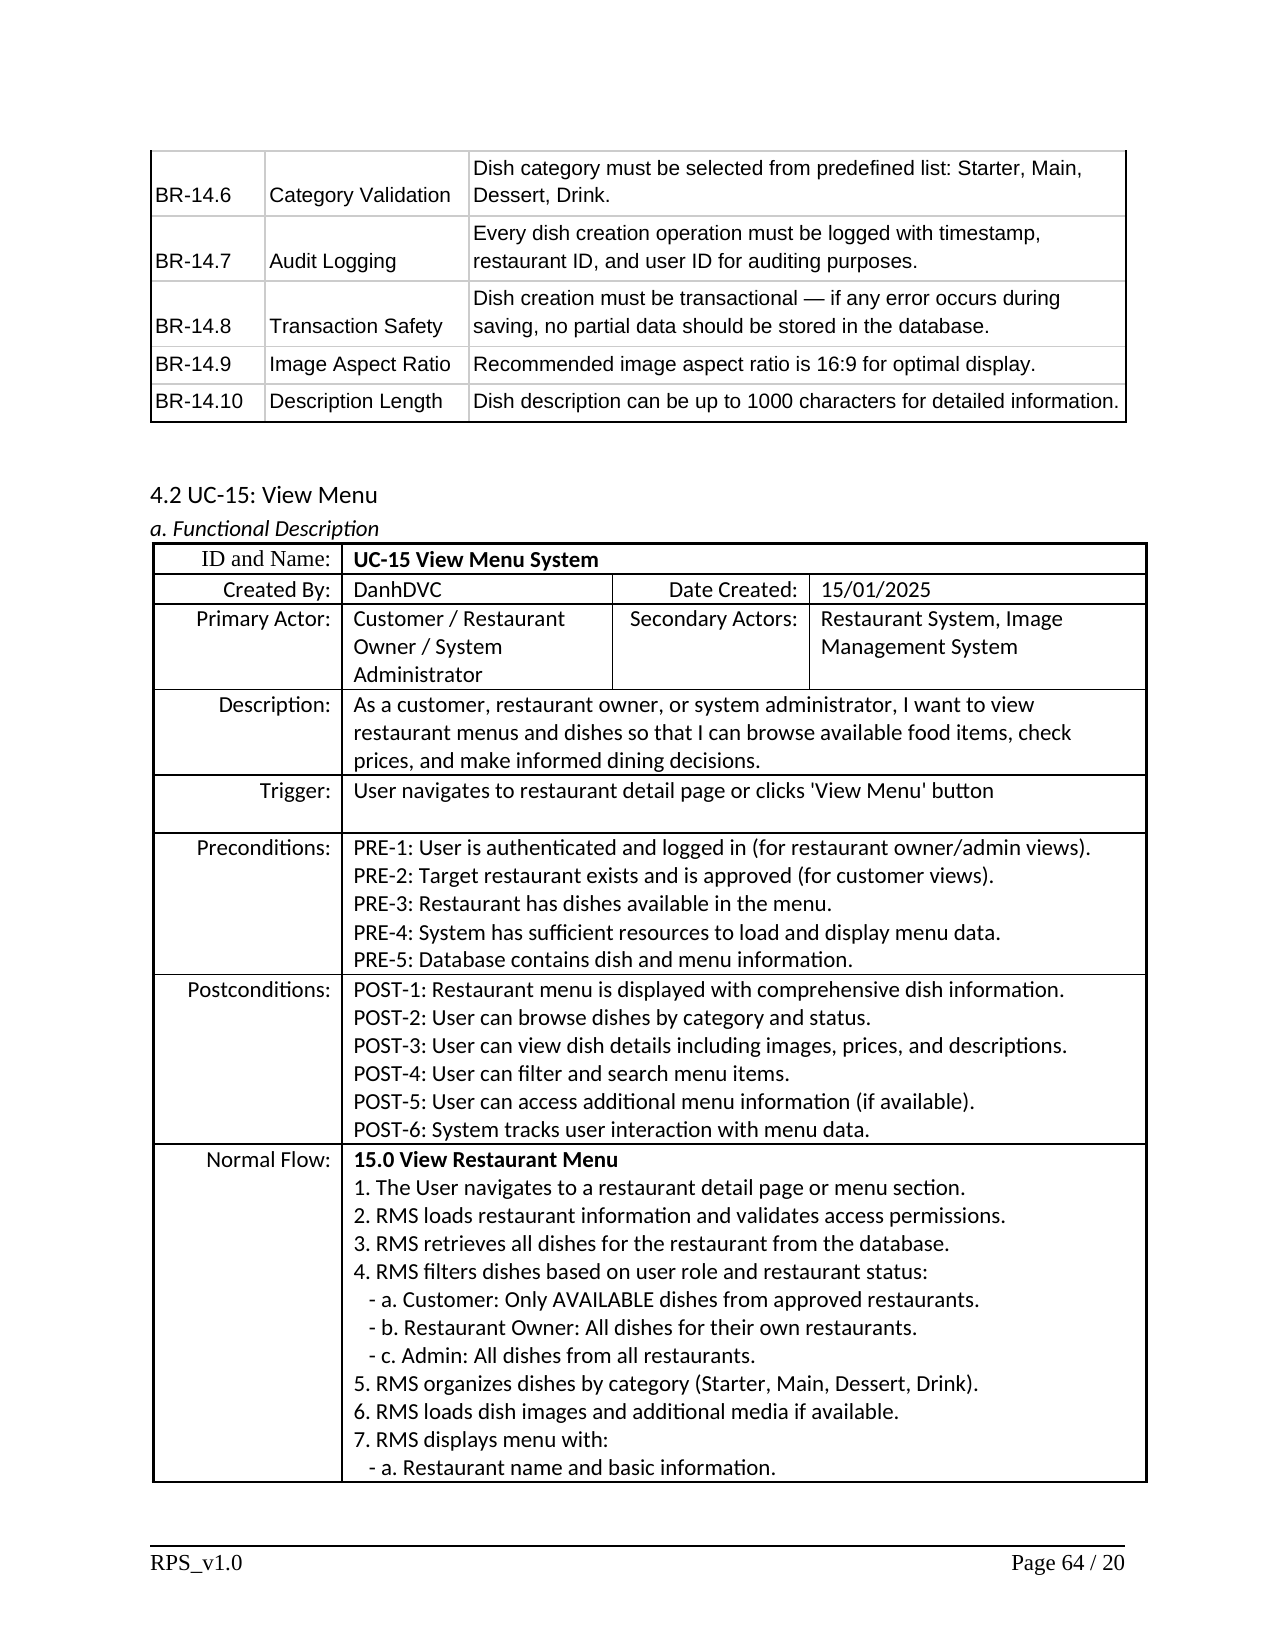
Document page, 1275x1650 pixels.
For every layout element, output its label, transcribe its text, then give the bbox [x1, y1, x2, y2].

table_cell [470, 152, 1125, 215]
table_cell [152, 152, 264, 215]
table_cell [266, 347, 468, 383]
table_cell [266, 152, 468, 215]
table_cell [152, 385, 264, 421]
subtitle 4.2 UC-15: View Menu [150, 479, 1125, 510]
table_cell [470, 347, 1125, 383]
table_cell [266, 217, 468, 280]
subtitle a. Functional Description [150, 514, 1125, 542]
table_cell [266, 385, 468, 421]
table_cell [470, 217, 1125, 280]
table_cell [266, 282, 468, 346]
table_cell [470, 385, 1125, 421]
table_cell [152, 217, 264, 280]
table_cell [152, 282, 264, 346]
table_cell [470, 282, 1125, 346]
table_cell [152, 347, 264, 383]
